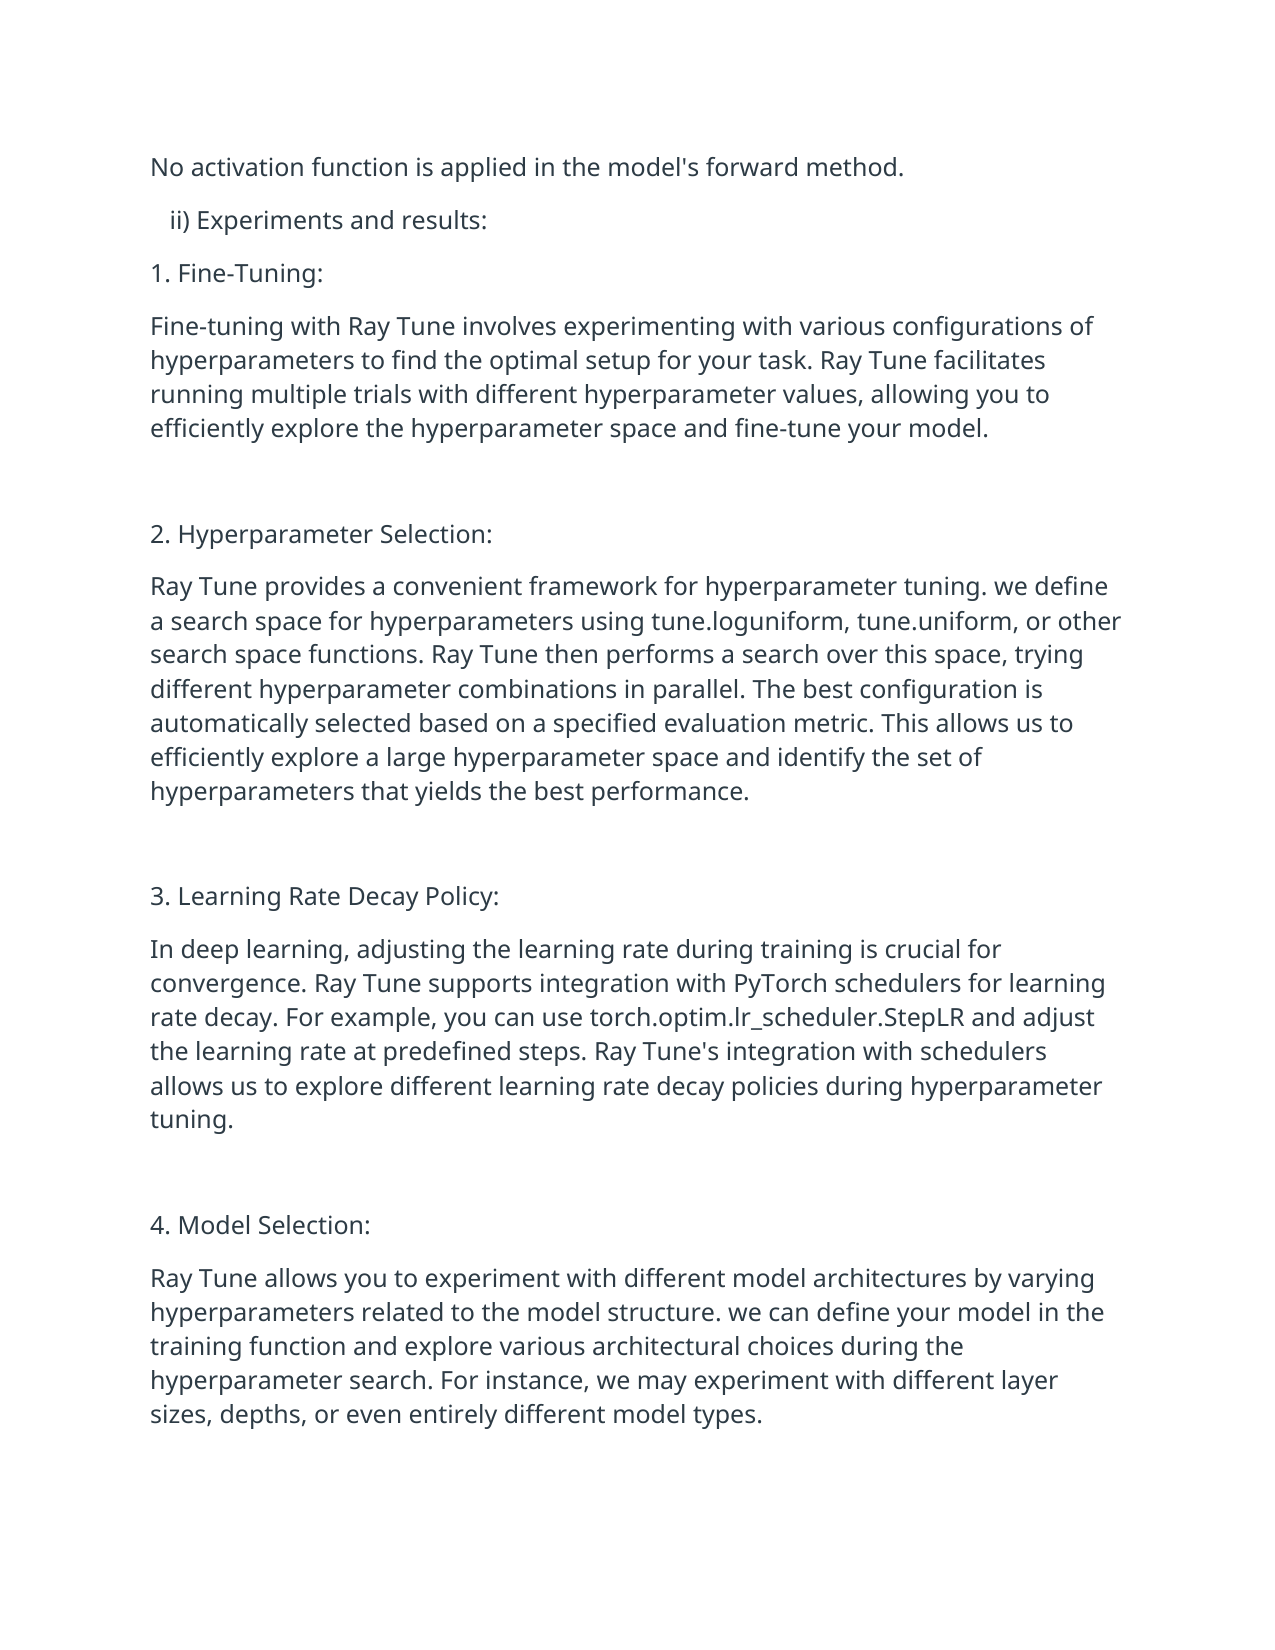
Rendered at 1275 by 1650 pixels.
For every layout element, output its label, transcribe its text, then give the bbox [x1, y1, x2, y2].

text Ray Tune allows you to experiment with different model architectures by varying hyperparameters related to the model structure. we can define your model in the training function and explore various architectural choices during the hyperparameter search. For instance, we may experiment with different layer sizes, depths, or even entirely different model types. [150, 1261, 1125, 1431]
text Fine-tuning with Ray Tune involves experimenting with various configurations of hyperparameters to find the optimal setup for your task. Ray Tune facilitates running multiple trials with different hyperparameter values, allowing you to efficiently explore the hyperparameter space and fine-tune your model. [150, 308, 1125, 445]
text ii) Experiments and results: [150, 203, 1125, 237]
text In deep learning, adjusting the learning rate during training is crucial for convergence. Ray Tune supports integration with PyTorch schedulers for learning rate decay. For example, you can use torch.optim.lr_scheduler.StepLR and adjust the learning rate at predefined steps. Ray Tune's integration with schedulers allows us to explore different learning rate decay policies during hyperparameter tuning. [150, 932, 1125, 1136]
text 3. Learning Rate Decay Policy: [150, 879, 1125, 913]
text 4. Model Selection: [150, 1208, 1125, 1242]
text 1. Fine-Tuning: [150, 256, 1125, 290]
text 2. Hyperparameter Selection: [150, 516, 1125, 550]
text No activation function is applied in the model's forward method. [150, 150, 1125, 184]
text Ray Tune provides a convenient framework for hyperparameter tuning. we define a search space for hyperparameters using tune.loguniform, tune.uniform, or other search space functions. Ray Tune then performs a search over this space, trying different hyperparameter combinations in parallel. The best configuration is automatically selected based on a specified evaluation metric. This allows us to efficiently explore a large hyperparameter space and identify the set of hyperparameters that yields the best performance. [150, 569, 1125, 807]
